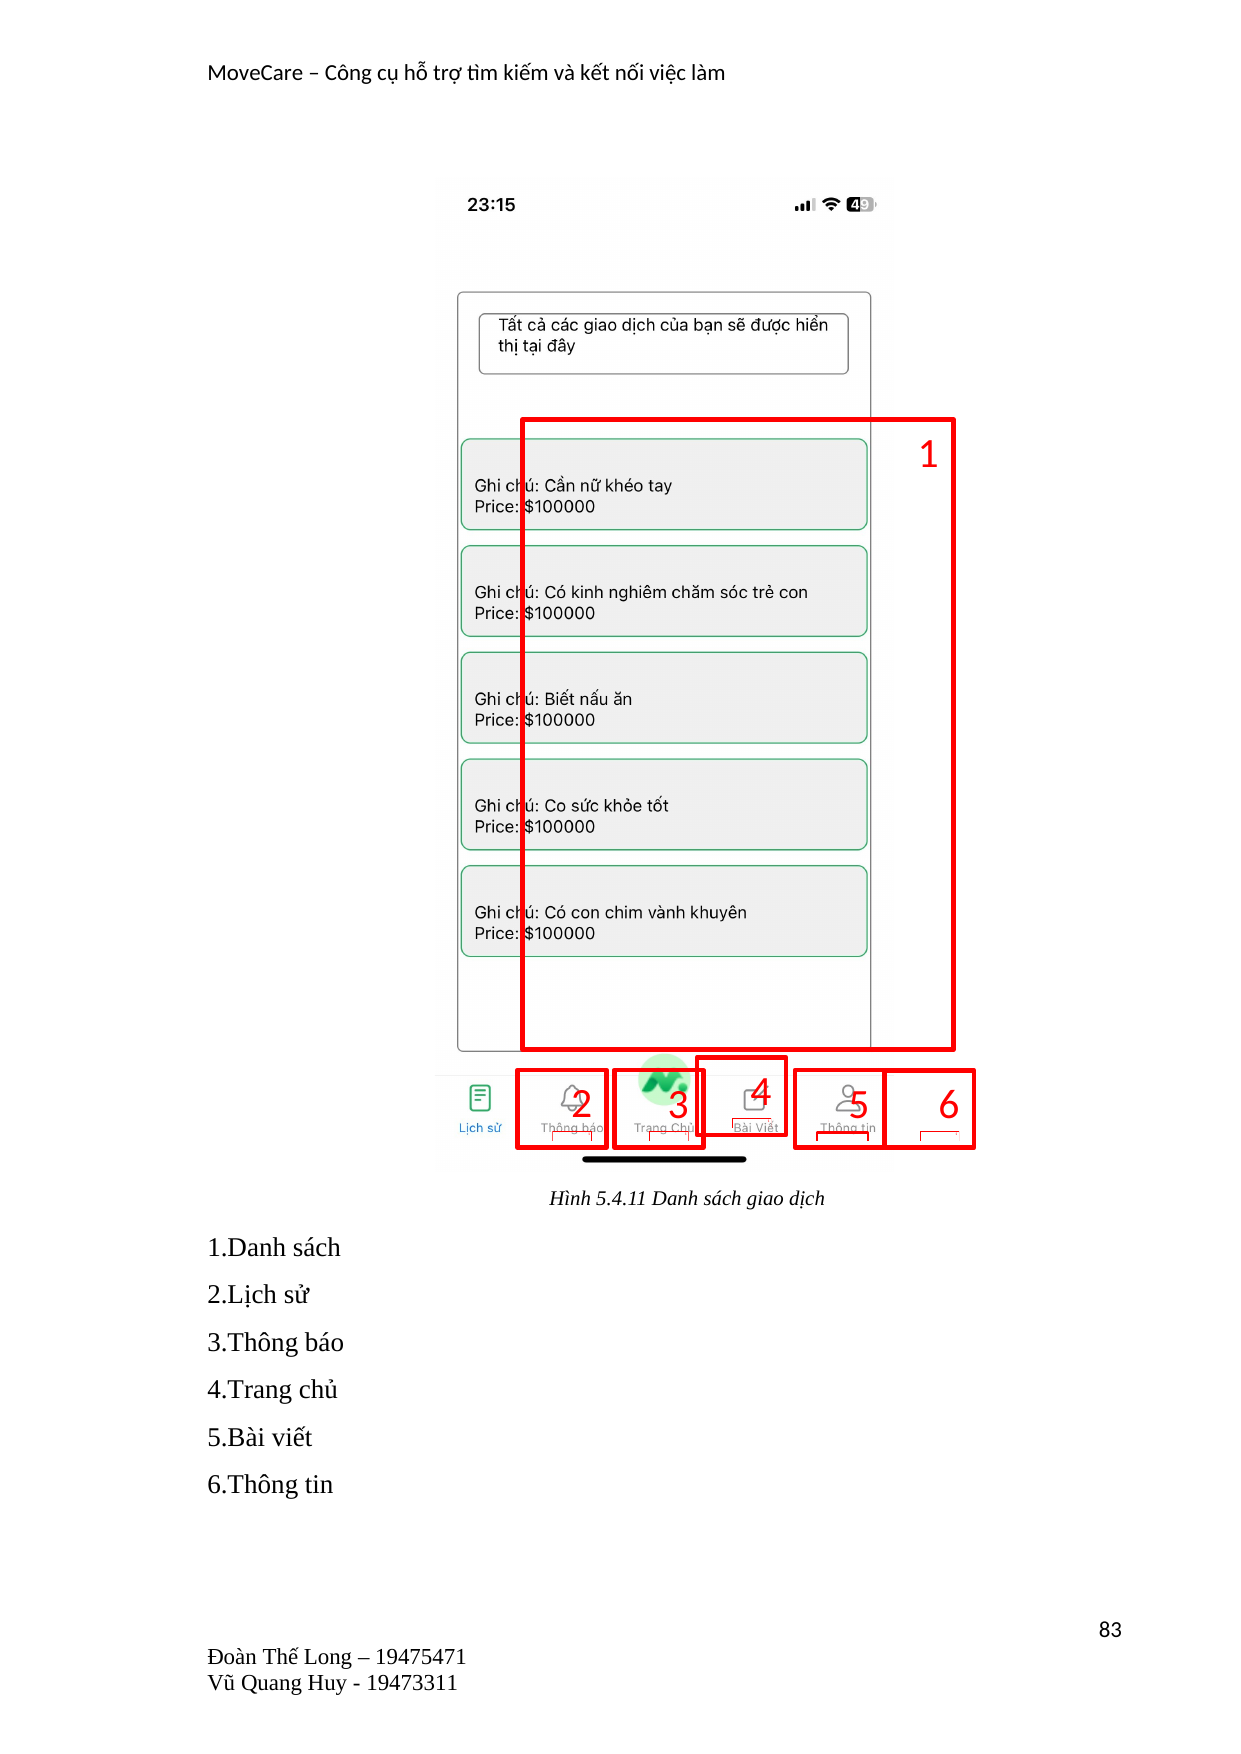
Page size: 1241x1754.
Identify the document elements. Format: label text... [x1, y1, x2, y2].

picture [525, 422, 894, 1047]
text 3.Thông báo [207, 1326, 1122, 1357]
text 2.Lịch sử [207, 1278, 1122, 1309]
text 4.Trang chủ [207, 1373, 1122, 1404]
picture [887, 1073, 894, 1145]
picture [434, 177, 894, 1172]
text Hình 5.4.11 Danh sách giao dịch [254, 1186, 1122, 1210]
text 6.Thông tin [207, 1469, 1122, 1500]
text 5.Bài viết [207, 1421, 1122, 1452]
picture [797, 1072, 882, 1145]
text 1.Danh sách [207, 1231, 1122, 1262]
